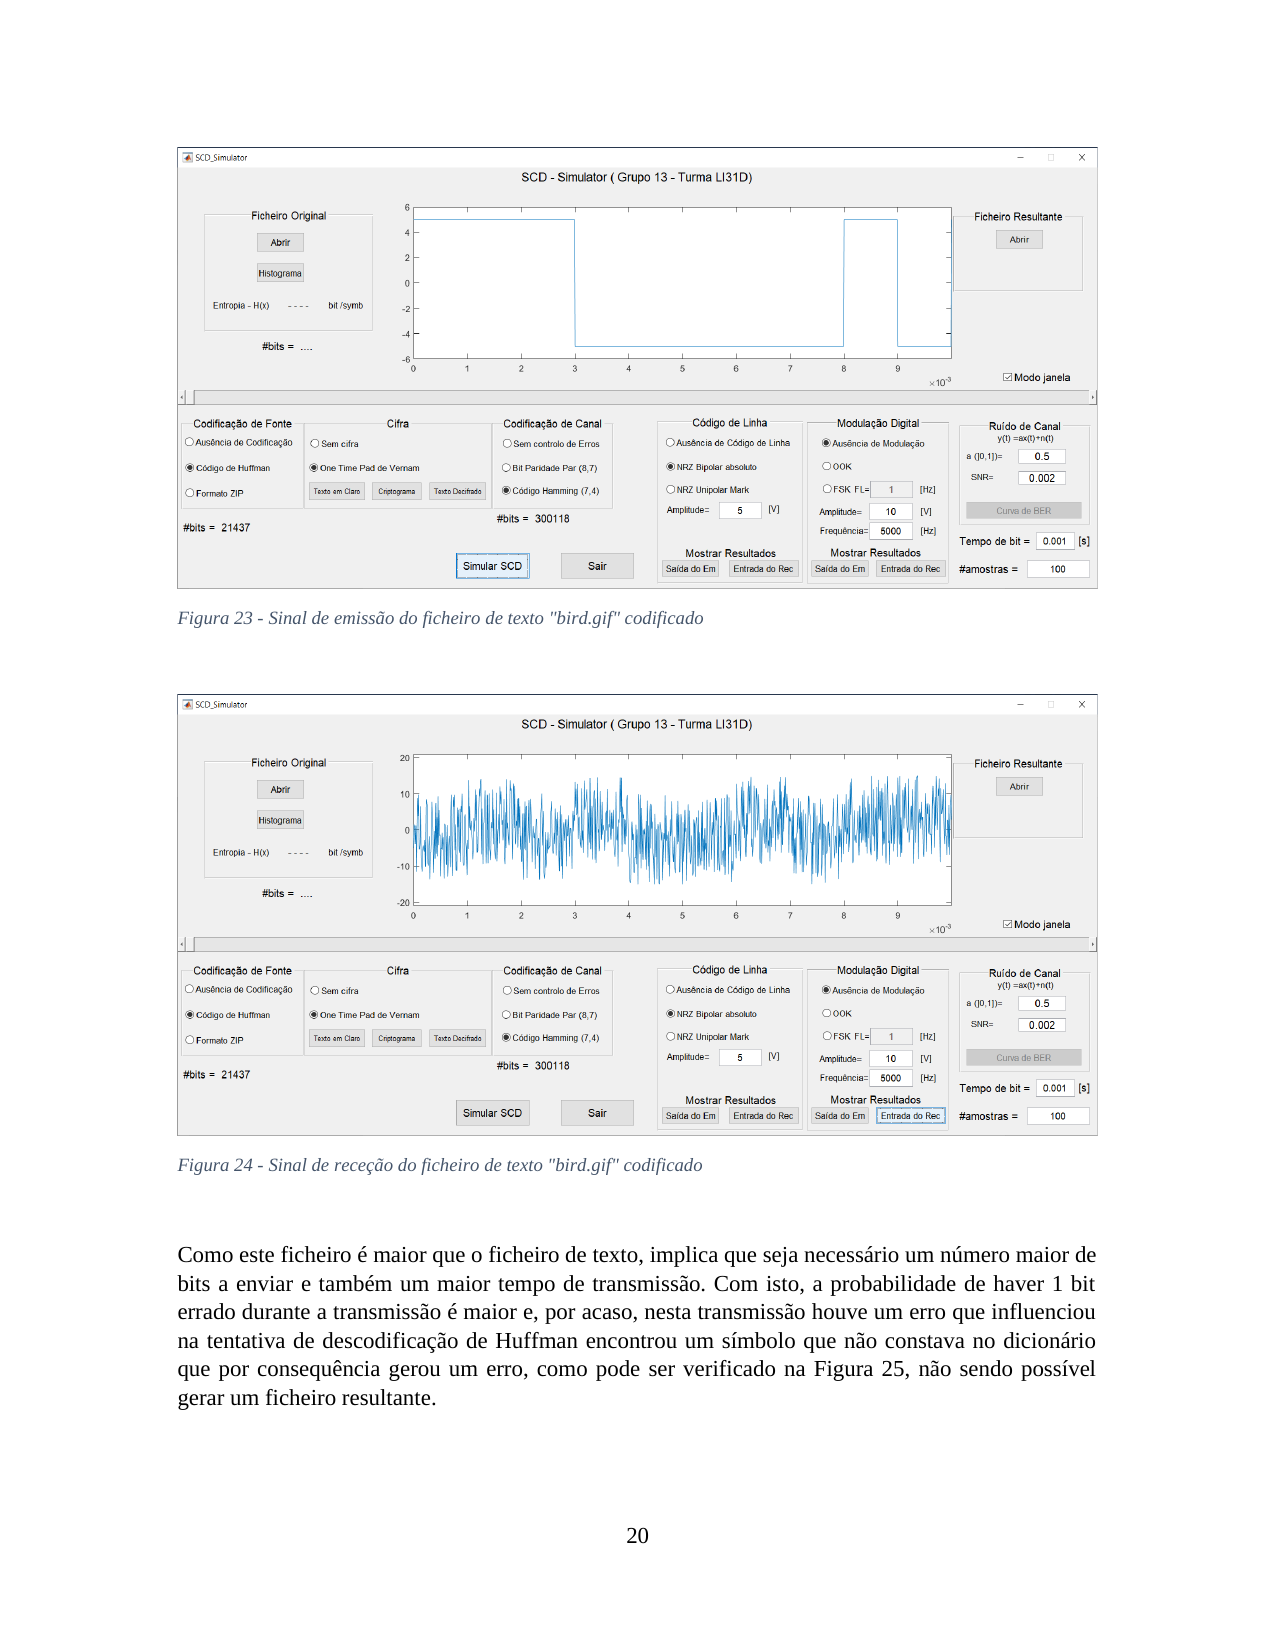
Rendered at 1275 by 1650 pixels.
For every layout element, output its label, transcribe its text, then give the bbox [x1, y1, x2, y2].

text Como este ficheiro é maior que o ficheiro de texto, implica que seja necessário um número maior de bits a enviar e também um maior tempo de transmissão. Com isto, a probabilidade de haver 1 bit errado durante a transmissão é maior e, por acaso, nesta transmissão houve um erro que influenciou na tentativa de descodificação de Huffman encontrou um símbolo que não constava no dicionário que por consequência gerou um erro, como pode ser verificado na Figura 25, não sendo possível gerar um ficheiro resultante. [177, 1241, 1098, 1410]
picture [177, 147, 1098, 589]
picture [177, 694, 1098, 1136]
